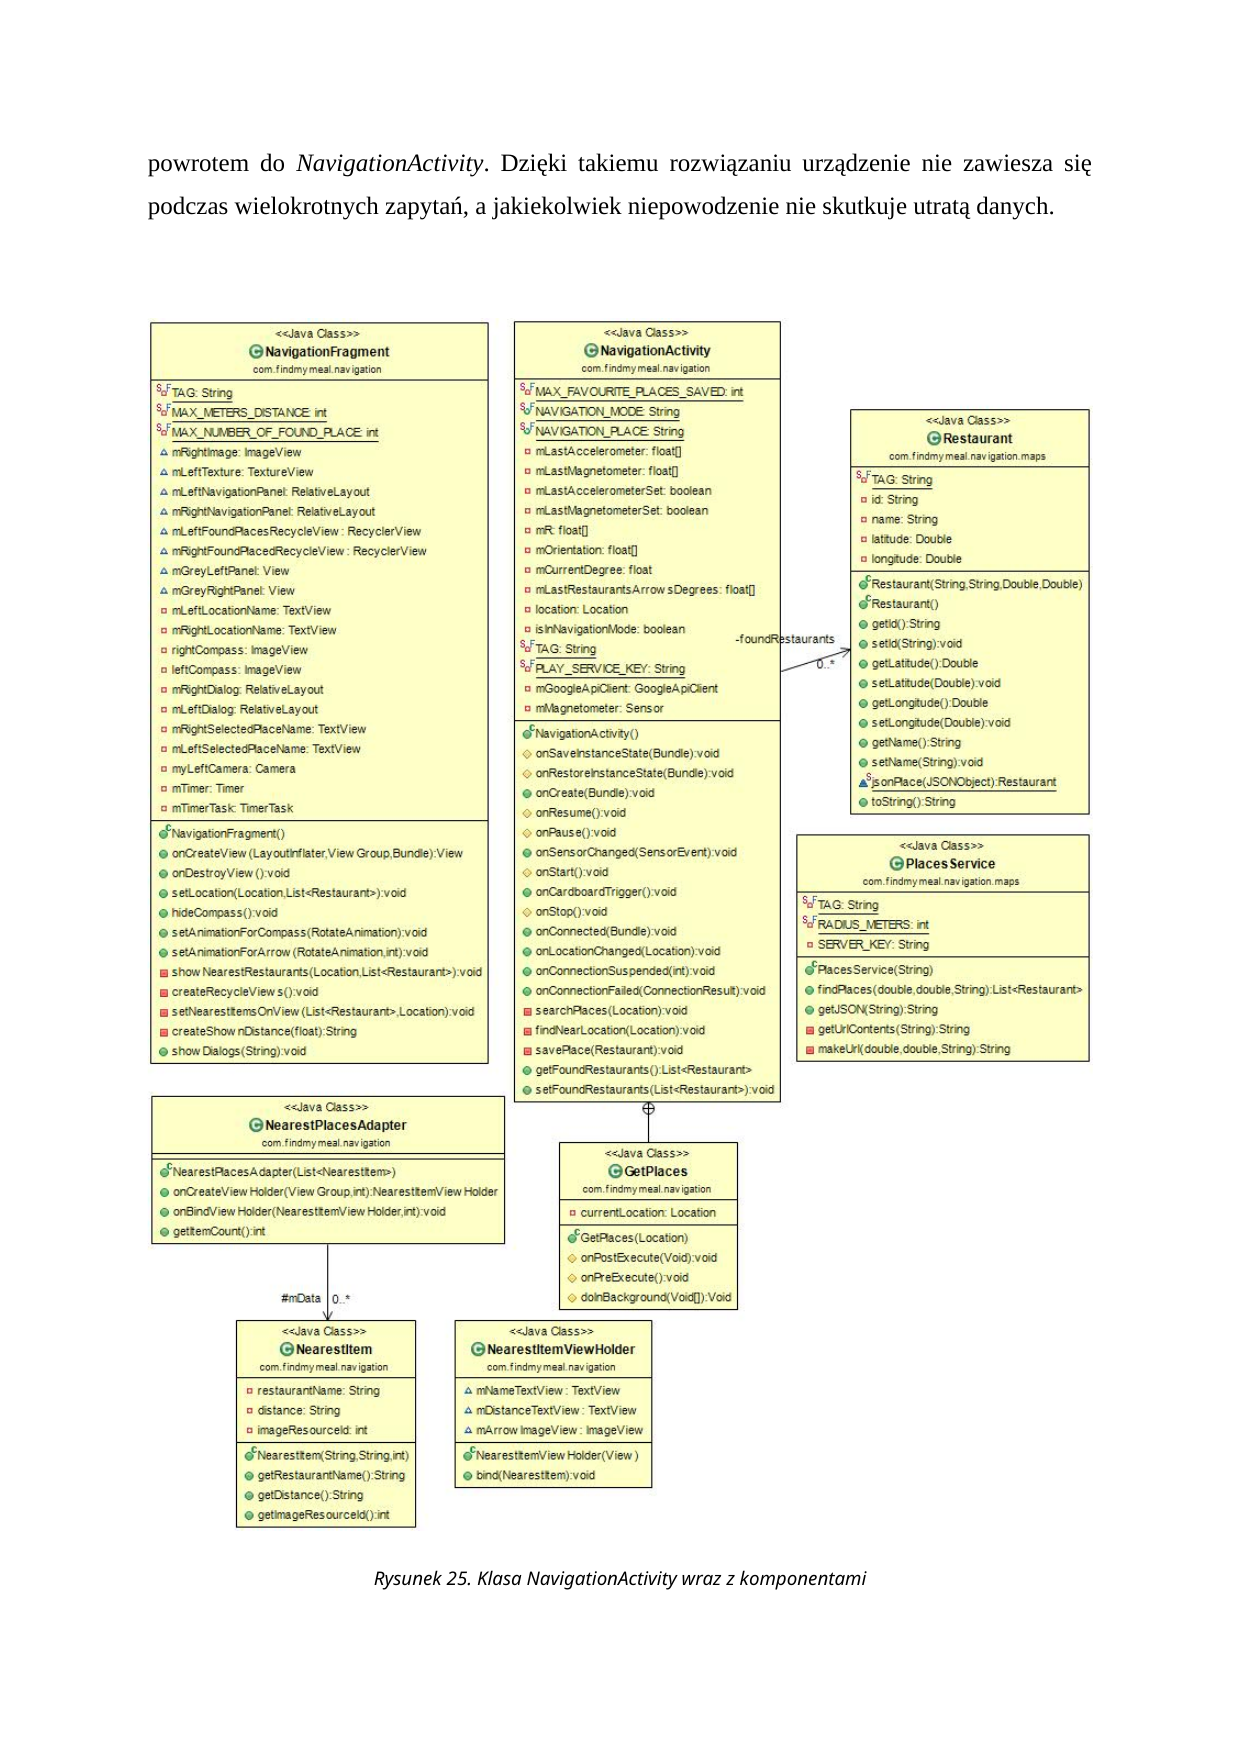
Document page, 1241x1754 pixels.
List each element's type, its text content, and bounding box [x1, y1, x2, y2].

text Rysunek 25. Klasa NavigationActivity wraz z komponentami [148, 1565, 1092, 1591]
picture [147, 318, 1093, 1531]
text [148, 148, 1092, 219]
